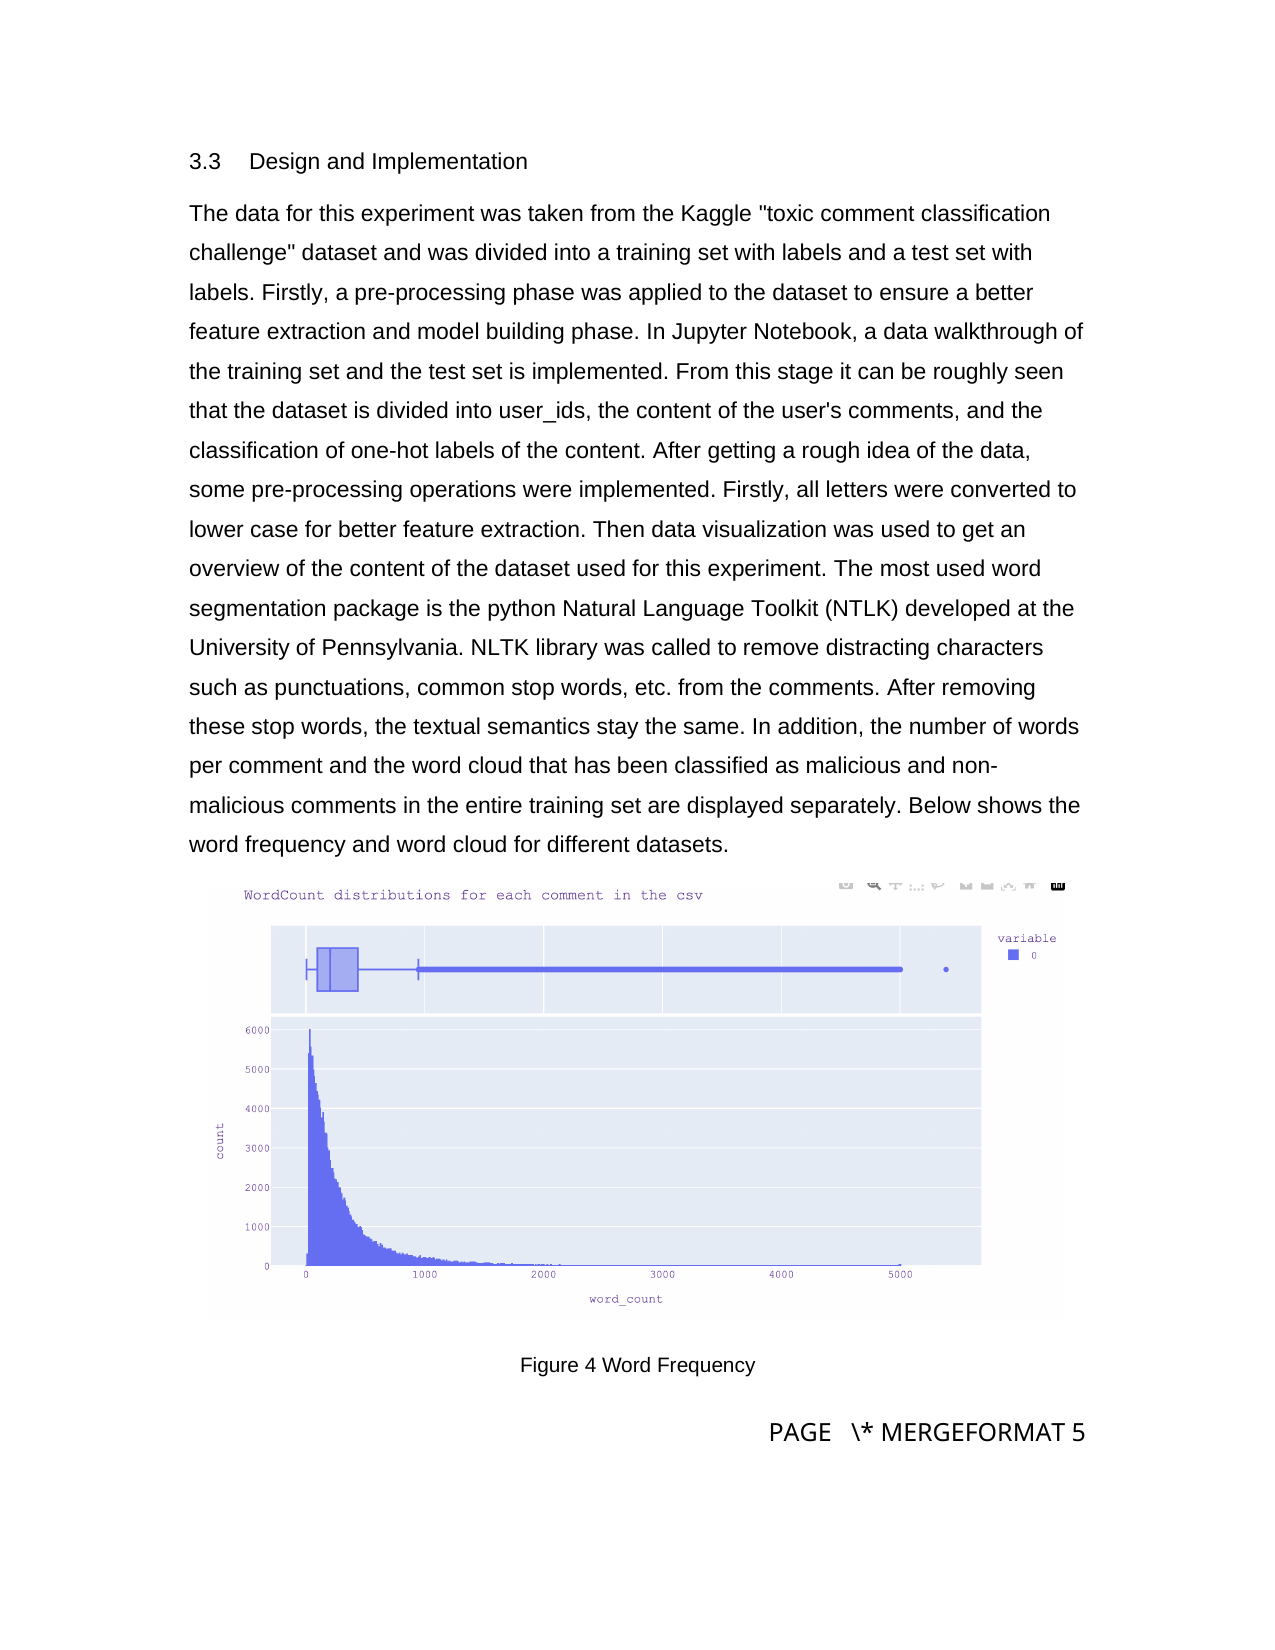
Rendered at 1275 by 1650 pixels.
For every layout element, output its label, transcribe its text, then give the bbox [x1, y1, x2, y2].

text The data for this experiment was taken from the Kaggle "toxic comment classification challenge" dataset and was divided into a training set with labels and a test set with labels. Firstly, a pre-processing phase was applied to the dataset to ensure a better feature extraction and model building phase. In Jupyter Notebook, a data walkthrough of the training set and the test set is implemented. From this stage it can be roughly seen that the dataset is divided into user_ids, the content of the user's comments, and the classification of one-hot labels of the content. After getting a rough idea of the data, some pre-processing operations were implemented. Firstly, all letters were converted to lower case for better feature extraction. Then data visualization was used to get an overview of the content of the dataset used for this experiment. The most used word segmentation package is the python Natural Language Toolkit (NTLK) developed at the University of Pennsylvania. NLTK library was called to remove distracting characters such as punctuations, common stop words, etc. from the comments. After removing these stop words, the textual semantics stay the same. In addition, the number of words per comment and the word cloud that has been classified as malicious and non-malicious comments in the entire training set are displayed separately. Below shows the word frequency and word cloud for different datasets. [189, 200, 1086, 858]
picture [207, 883, 1068, 1324]
text Figure 4 Word Frequency [189, 1353, 1086, 1377]
subtitle Design and Implementation [189, 148, 1086, 174]
